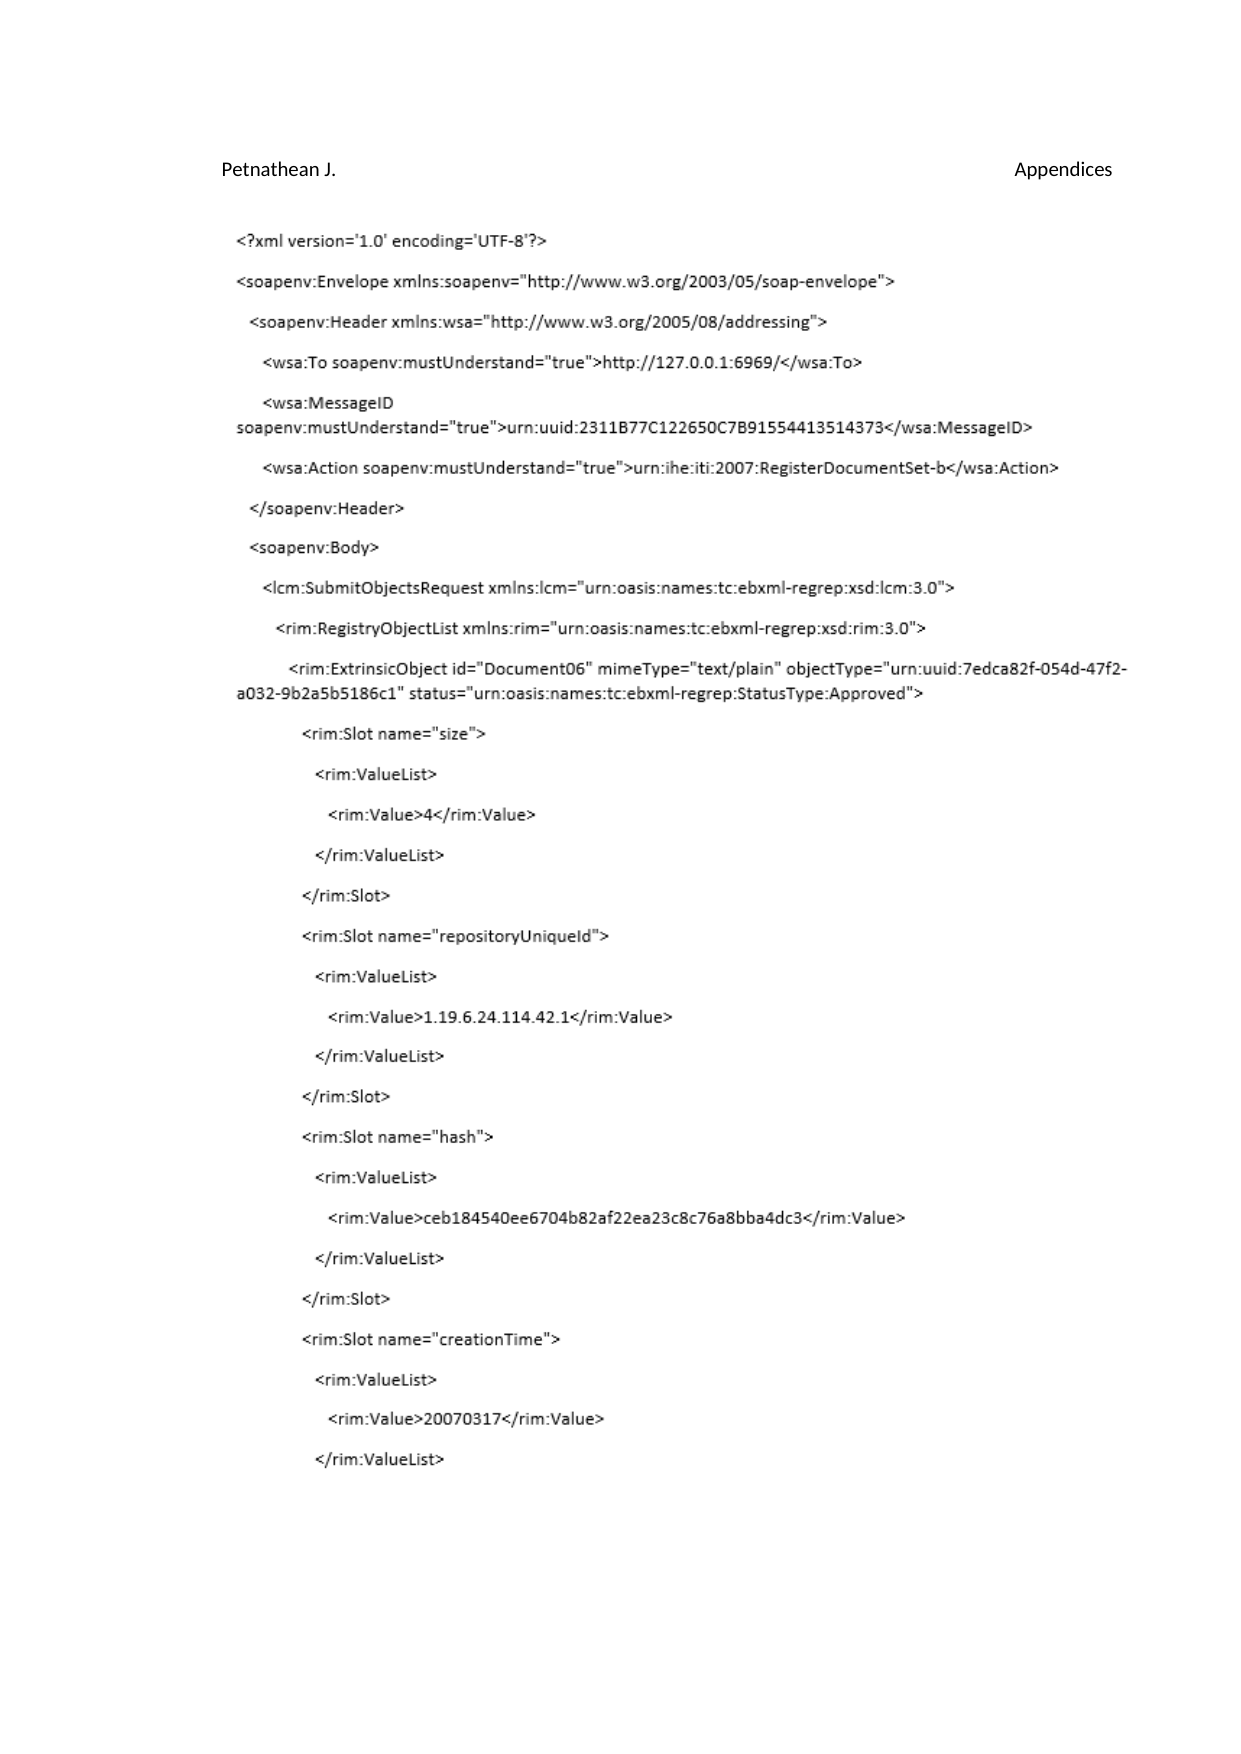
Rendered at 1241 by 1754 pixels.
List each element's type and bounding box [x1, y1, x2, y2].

picture [221, 221, 1145, 1470]
